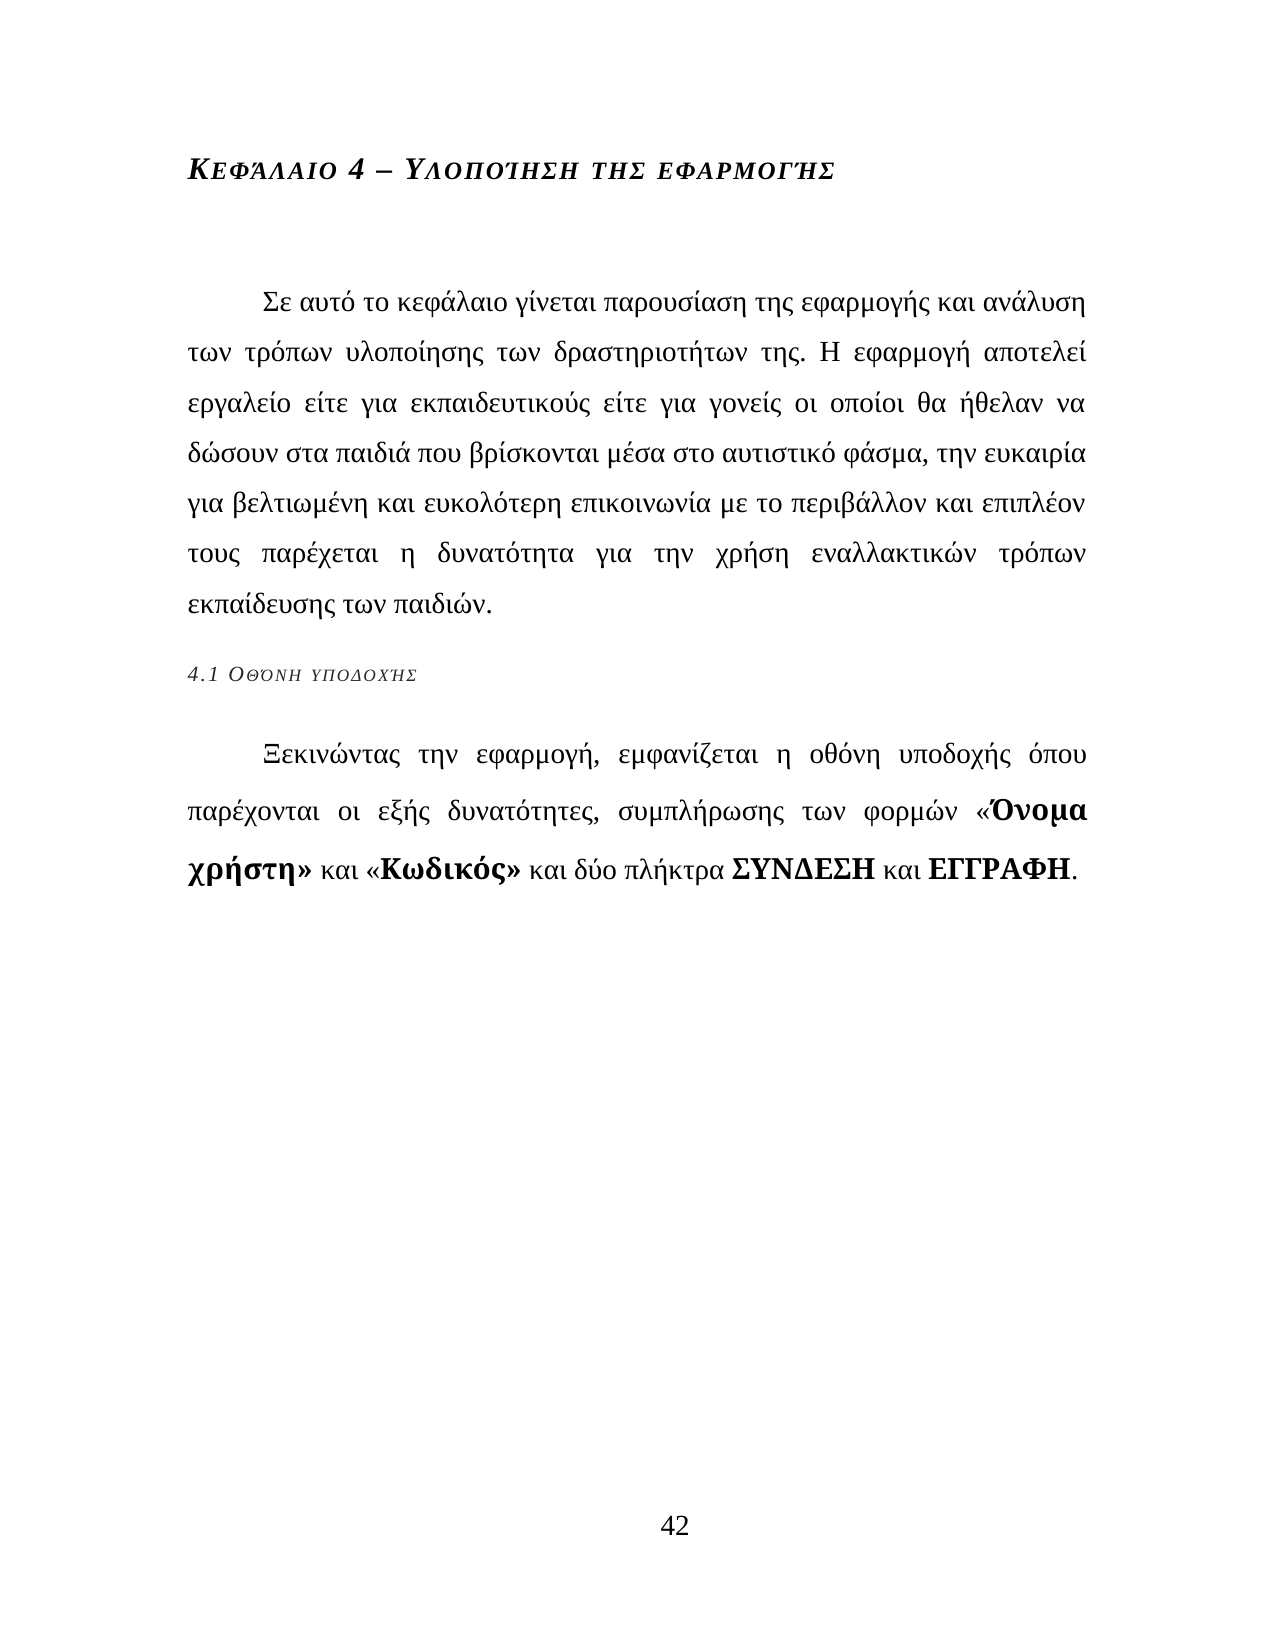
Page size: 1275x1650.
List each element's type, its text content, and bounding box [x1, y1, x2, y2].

text Ξεκινώντας την εφαρμογή, εμφανίζεται η οθόνη υποδοχής όπου παρέχονται οι εξής δυνατότητες, συμπλήρωσης των φορμών «Όνομα χρήστη» και «Κωδικός» και δύο πλήκτρα ΣΥΝΔΕΣΗ και ΕΓΓΡΑΦΗ. [187, 736, 1087, 888]
text Σε αυτό το κεφάλαιο γίνεται παρουσίαση της εφαρμογής και ανάλυση των τρόπων υλοποίησης των δραστηριοτήτων της. Η εφαρμογή αποτελεί εργαλείο είτε για εκπαιδευτικούς είτε για γονείς οι οποίοι θα ήθελαν να δώσουν στα παιδιά που βρίσκονται μέσα στο αυτιστικό φάσμα, την ευκαιρία για βελτιωμένη και ευκολότερη επικοινωνία με το περιβάλλον και επιπλέον τους παρέχεται η δυνατότητα για την χρήση εναλλακτικών τρόπων εκπαίδευσης των παιδιών. [187, 284, 1087, 619]
subtitle 4.1 Οθόνη υποδοχής [187, 661, 1087, 704]
subtitle Κεφάλαιο 4 – Υλοποίηση της εφαρμογής [187, 150, 1087, 212]
